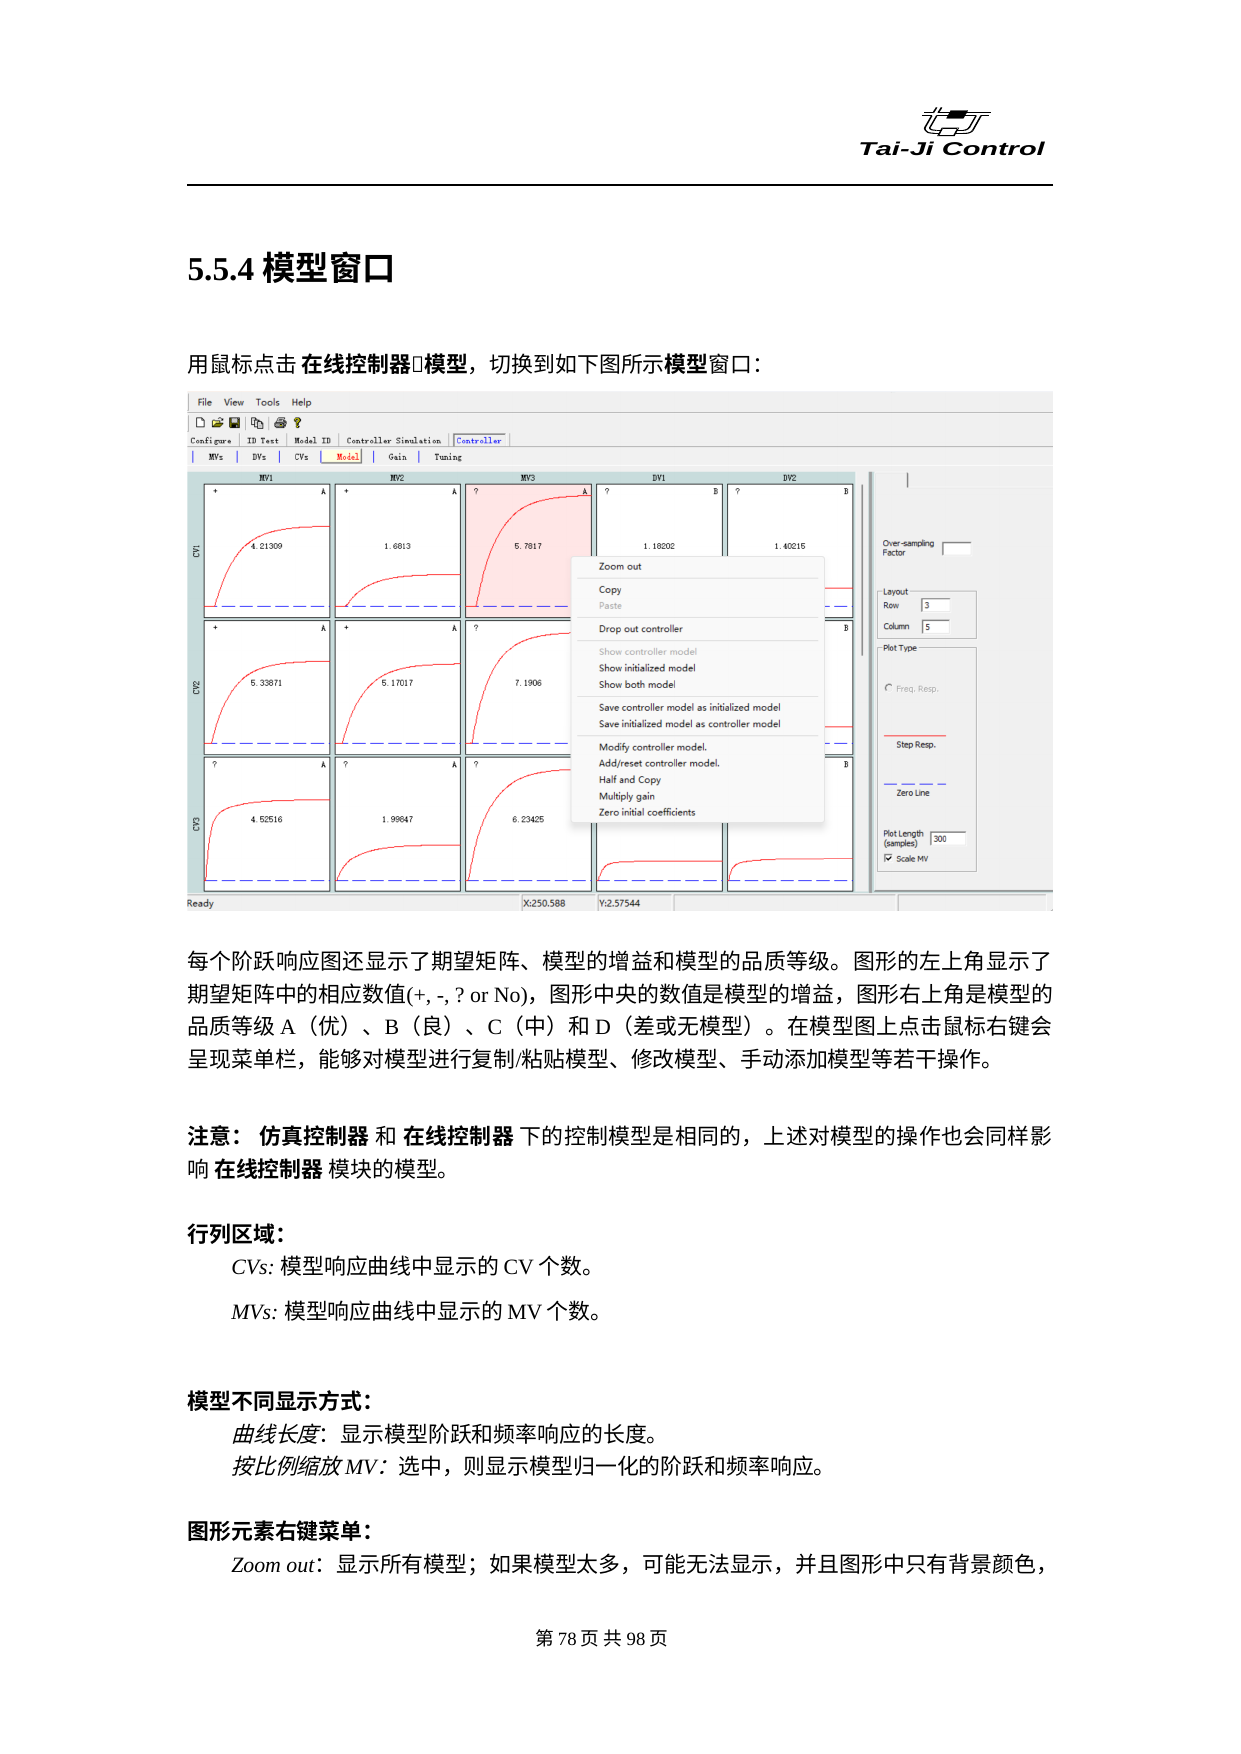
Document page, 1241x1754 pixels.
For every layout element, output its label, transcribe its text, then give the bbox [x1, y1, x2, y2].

picture [187, 391, 1053, 911]
text Zoom out：显示所有模型；如果模型太多，可能无法显示，并且图形中只有背景颜色， [187, 1546, 1053, 1579]
text 图形元素右键菜单： [187, 1514, 1053, 1546]
text 曲线长度：显示模型阶跃和频率响应的长度。 [187, 1416, 1053, 1449]
text 注意： 仿真控制器 和 在线控制器 下的控制模型是相同的，上述对模型的操作也会同样影响 在线控制器 模块的模型。 [187, 1119, 1053, 1184]
text 用鼠标点击 在线控制器模型，切换到如下图所示模型窗口： [187, 346, 1053, 379]
text MVs: 模型响应曲线中显示的MV个数。 [231, 1294, 1053, 1326]
subtitle 5.5.4 模型窗口 [187, 234, 1053, 299]
text 按比例缩放MV：选中，则显示模型归一化的阶跃和频率响应。 [187, 1449, 1053, 1481]
text CVs: 模型响应曲线中显示的CV个数。 [231, 1249, 1053, 1281]
text 每个阶跃响应图还显示了期望矩阵、模型的增益和模型的品质等级。图形的左上角显示了期望矩阵中的相应数值(+, -, ? or No)，图形中央的数值是模型的增益，图形右上角是模型的品质等级A（优）、B（良）、C（中）和D（差或无模型）。在模型图上点击鼠标右键会呈现菜单栏，能够对模型进行复制/粘贴模型、修改模型、手动添加模型等若干操作。 [187, 944, 1053, 1074]
text 模型不同显示方式： [187, 1384, 1053, 1416]
text 行列区域： [187, 1216, 1053, 1249]
